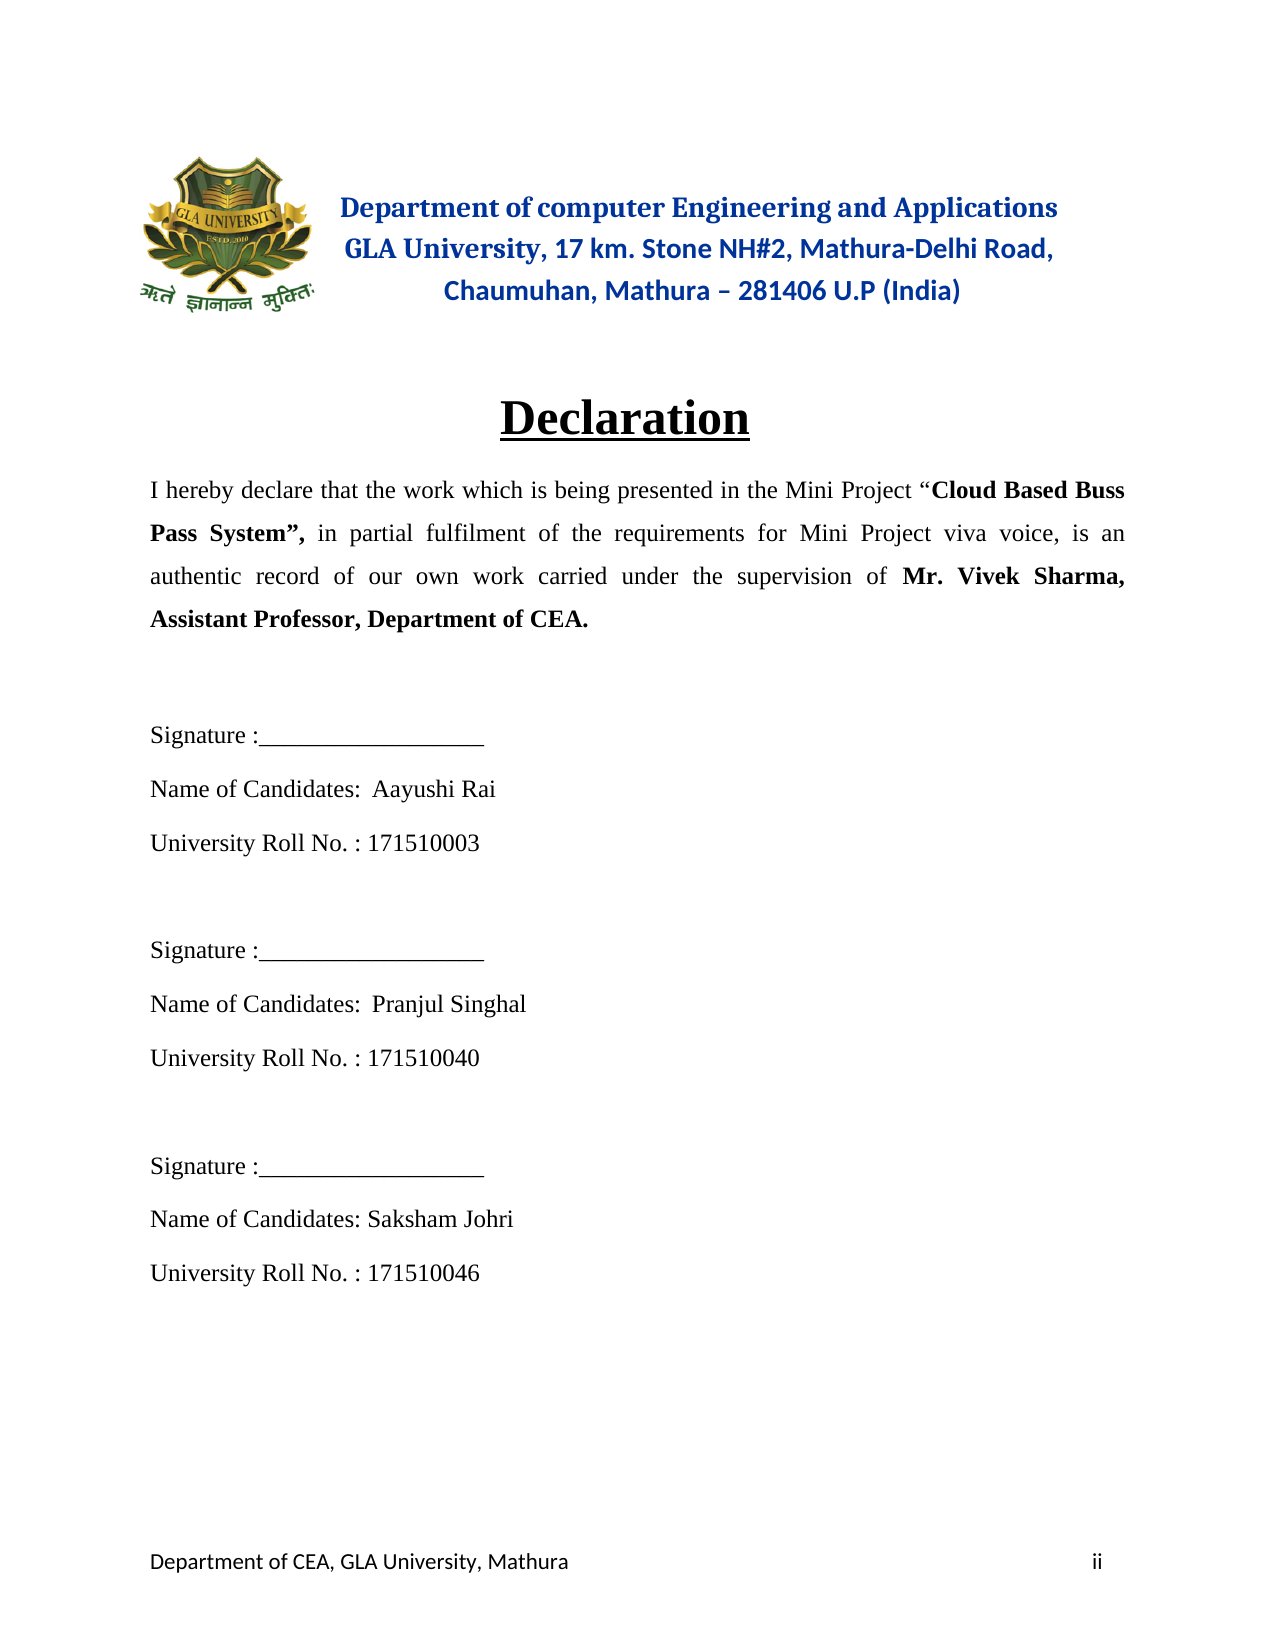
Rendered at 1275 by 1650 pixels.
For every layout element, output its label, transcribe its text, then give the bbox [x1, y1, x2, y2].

text Declaration [150, 388, 1125, 446]
text Name of Candidates: Aayushi Rai [150, 774, 1125, 802]
text University Roll No. : 171510003 [150, 828, 1125, 856]
text Signature :__________________ [150, 935, 1125, 964]
picture [139, 145, 319, 315]
text Name of Candidates: Pranjul Singhal [150, 989, 1125, 1018]
text Name of Candidates: Saksham Johri [150, 1204, 1125, 1233]
text University Roll No. : 171510046 [150, 1258, 1125, 1287]
text University Roll No. : 171510040 [150, 1043, 1125, 1072]
text Signature :__________________ [150, 1151, 1125, 1179]
text Signature :__________________ [150, 720, 1125, 749]
text I hereby declare that the work which is being presented in the Mini Project “Cloud Based Buss Pass System”, in partial fulfilment of the requirements for Mini Project viva voice, is an authentic record of our own work carried under the supervision of Mr. Vivek Sharma, Assistant Professor, Department of CEA. [150, 475, 1125, 633]
